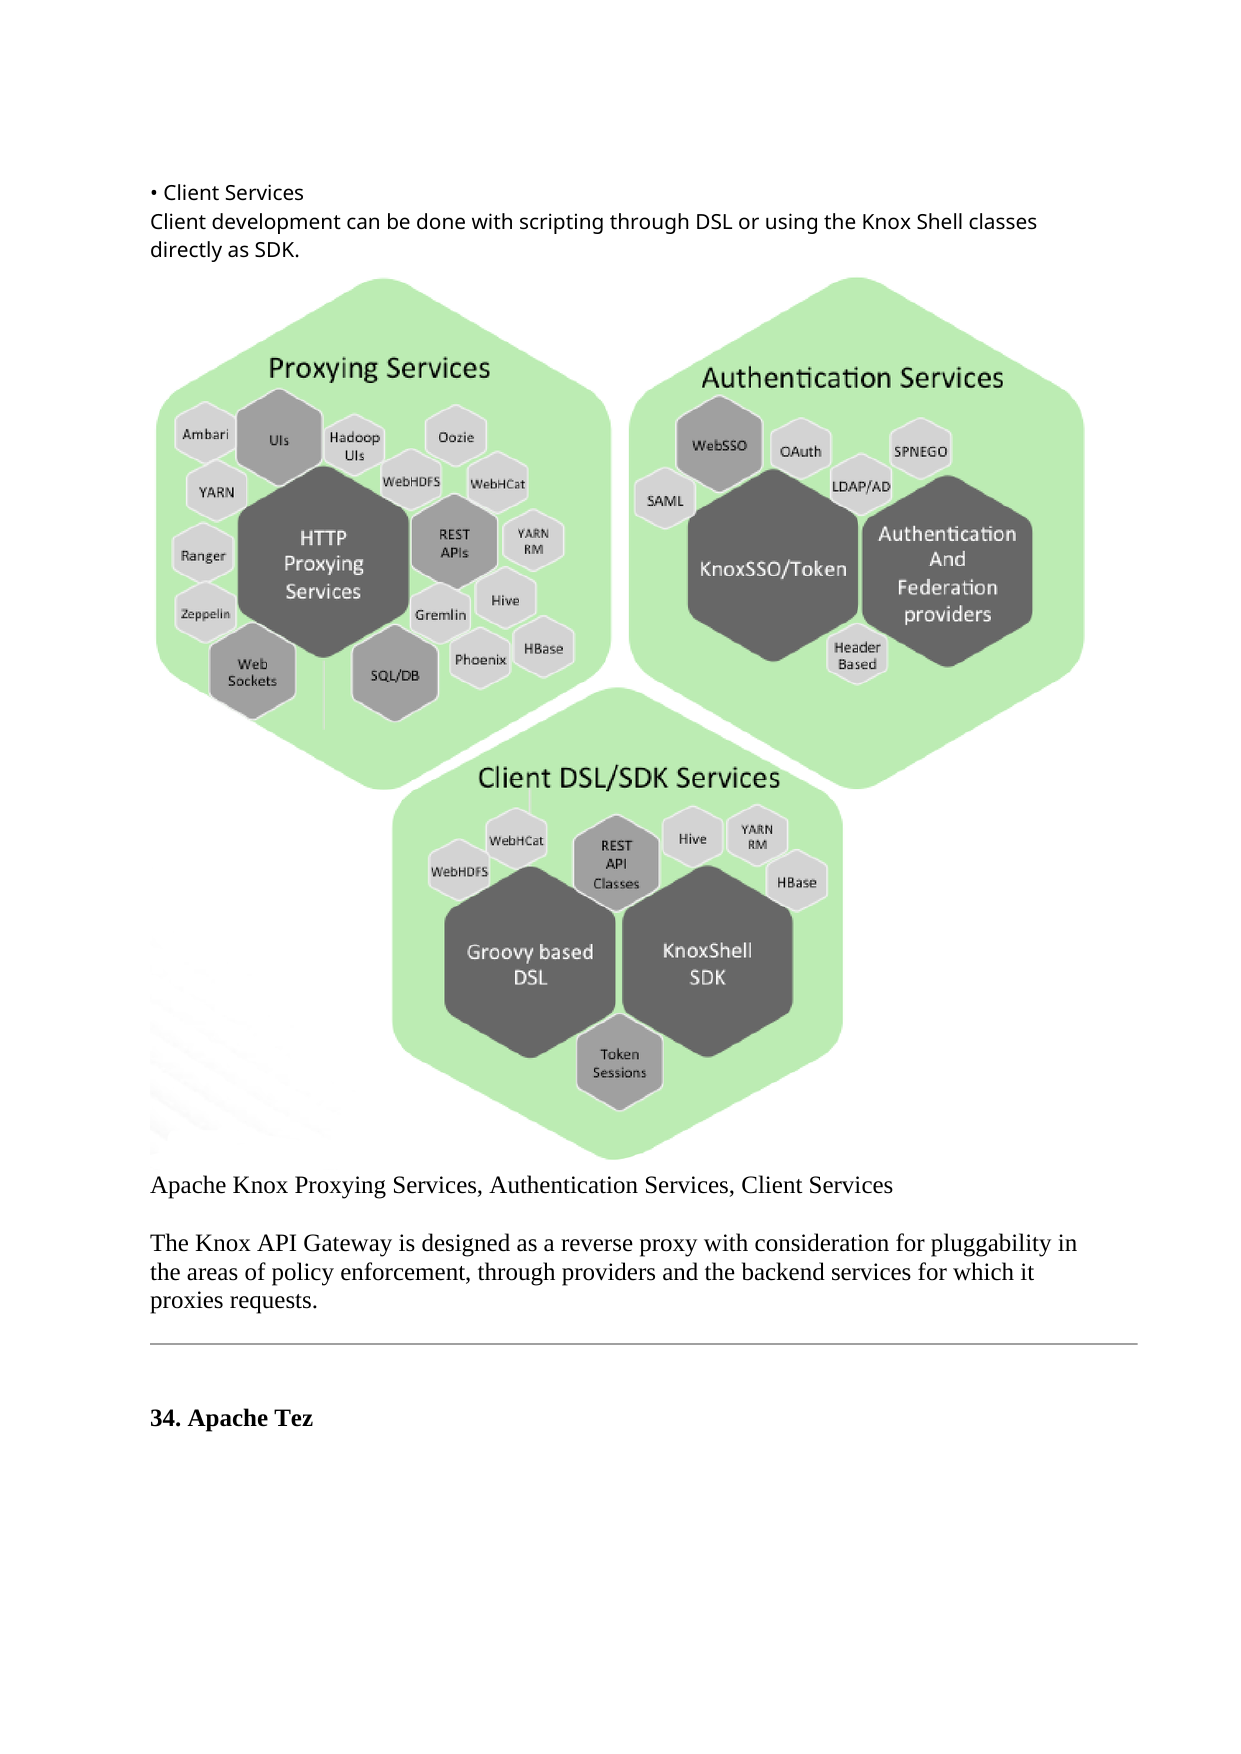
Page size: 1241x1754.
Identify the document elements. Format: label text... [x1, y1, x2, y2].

text 34. Apache Tez [150, 1403, 1090, 1432]
text The Knox API Gateway is designed as a reverse proxy with consideration for pluggability in the areas of policy enforcement, through providers and the backend services for which it proxies requests. [150, 1228, 1090, 1314]
text Apache Knox Proxying Services, Authentication Services, Client Services [150, 1170, 1090, 1199]
text • Client Services [150, 178, 1090, 207]
picture [150, 263, 1090, 1170]
text Client development can be done with scripting through DSL or using the Knox Shell classes directly as SDK. [150, 207, 1090, 263]
